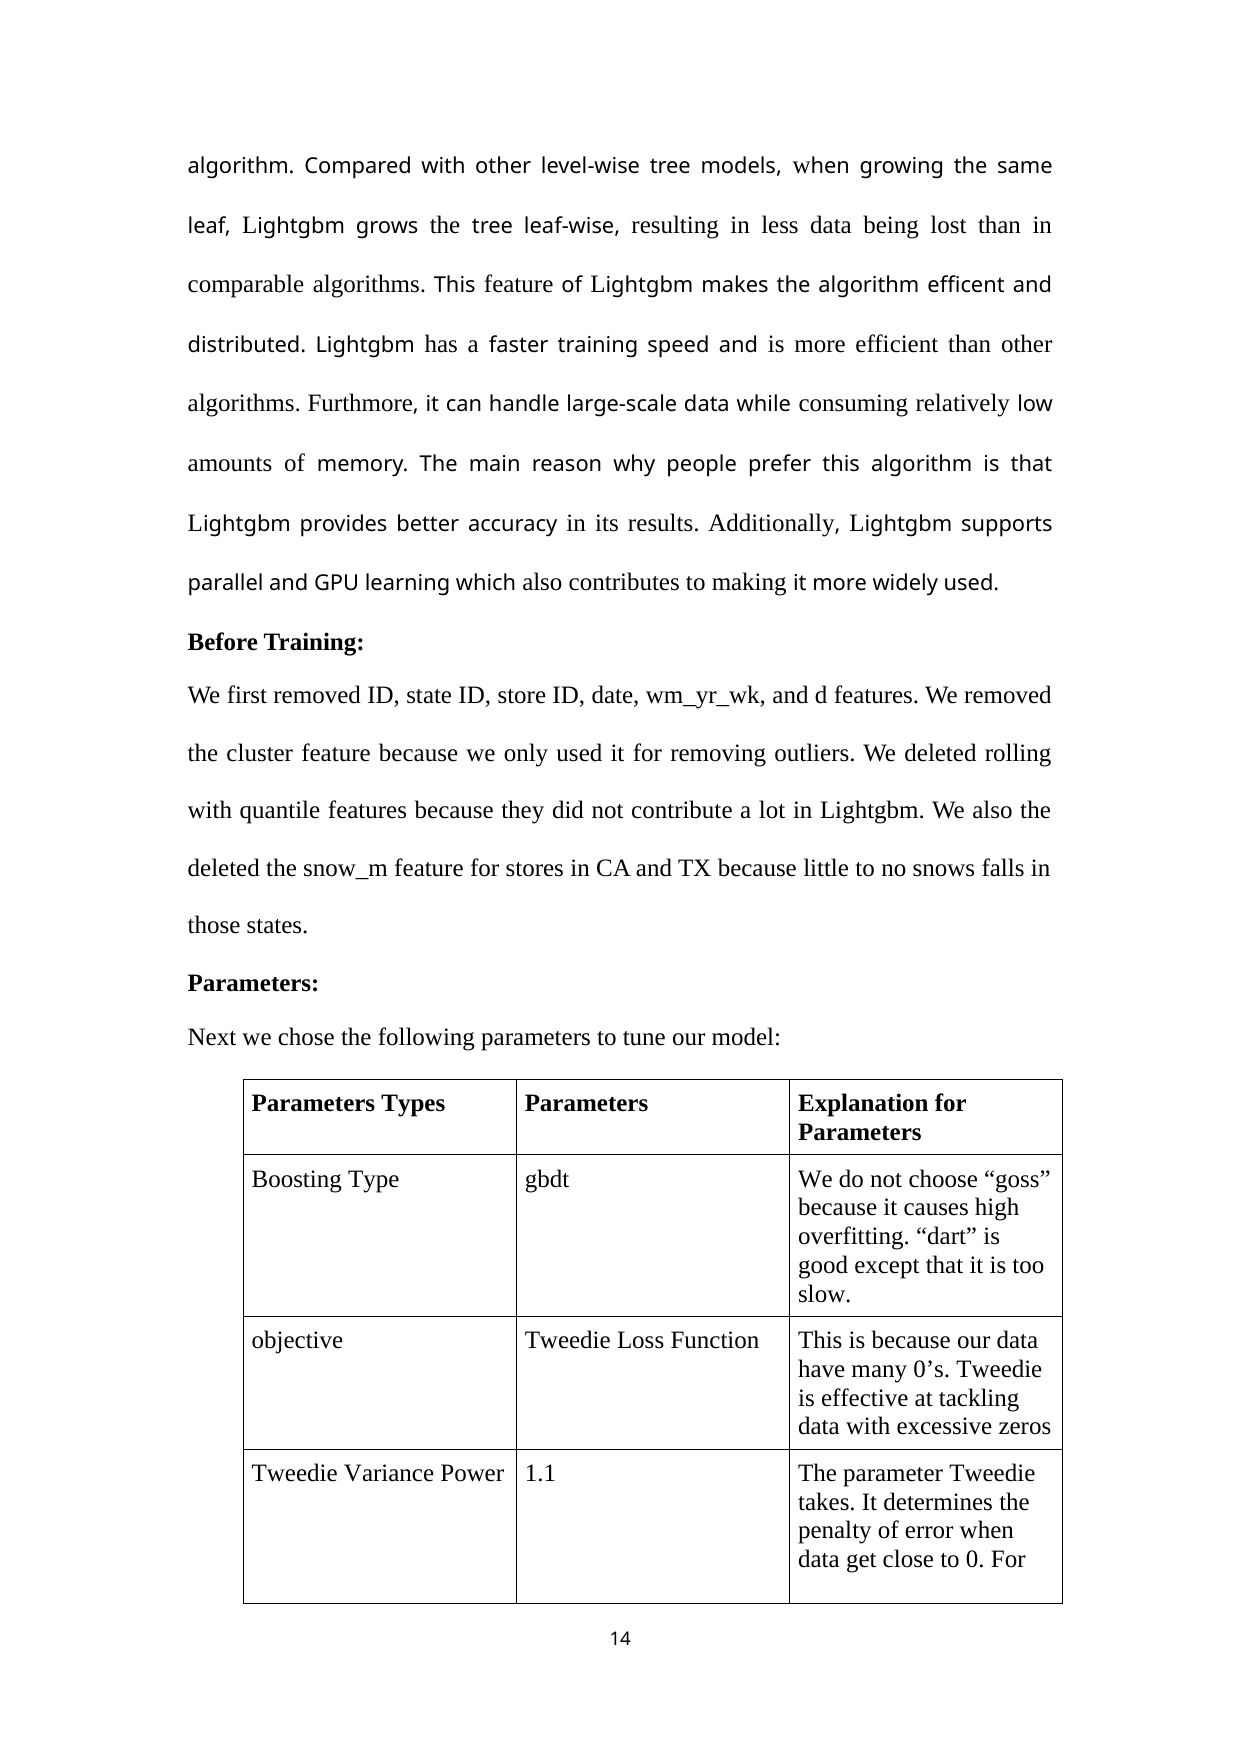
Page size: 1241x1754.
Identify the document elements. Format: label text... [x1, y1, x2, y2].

table_cell Boosting Type [244, 1155, 516, 1316]
table_cell Tweedie Loss Function [517, 1317, 789, 1448]
table_cell 1.1 [517, 1450, 789, 1603]
table_cell We do not choose “goss” because it causes high overfitting. “dart” is good except that it is too slow. [790, 1155, 1062, 1316]
text We first removed ID, state ID, store ID, date, wm_yr_wk, and d features. We removed the cluster feature because we only used it for removing outliers. We deleted rolling with quantile features because they did not contribute a lot in Lightgbm. We also the deleted the snow_m feature for stores in CA and TX because little to no snows falls in those states. [187, 680, 1053, 939]
table_header Parameters Types [244, 1080, 516, 1154]
subtitle Before Training: [187, 627, 1053, 655]
table_cell gbdt [517, 1155, 789, 1316]
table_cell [790, 1450, 1062, 1603]
table_header Explanation for Parameters [790, 1080, 1062, 1154]
table_header Parameters [517, 1080, 789, 1154]
table_cell objective [244, 1317, 516, 1448]
text Next we chose the following parameters to tune our model: [187, 1022, 1053, 1050]
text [187, 150, 1053, 597]
subtitle Parameters: [187, 968, 1053, 997]
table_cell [244, 1450, 516, 1603]
table_cell This is because our data have many 0’s. Tweedie is effective at tackling data with excessive zeros [790, 1317, 1062, 1448]
